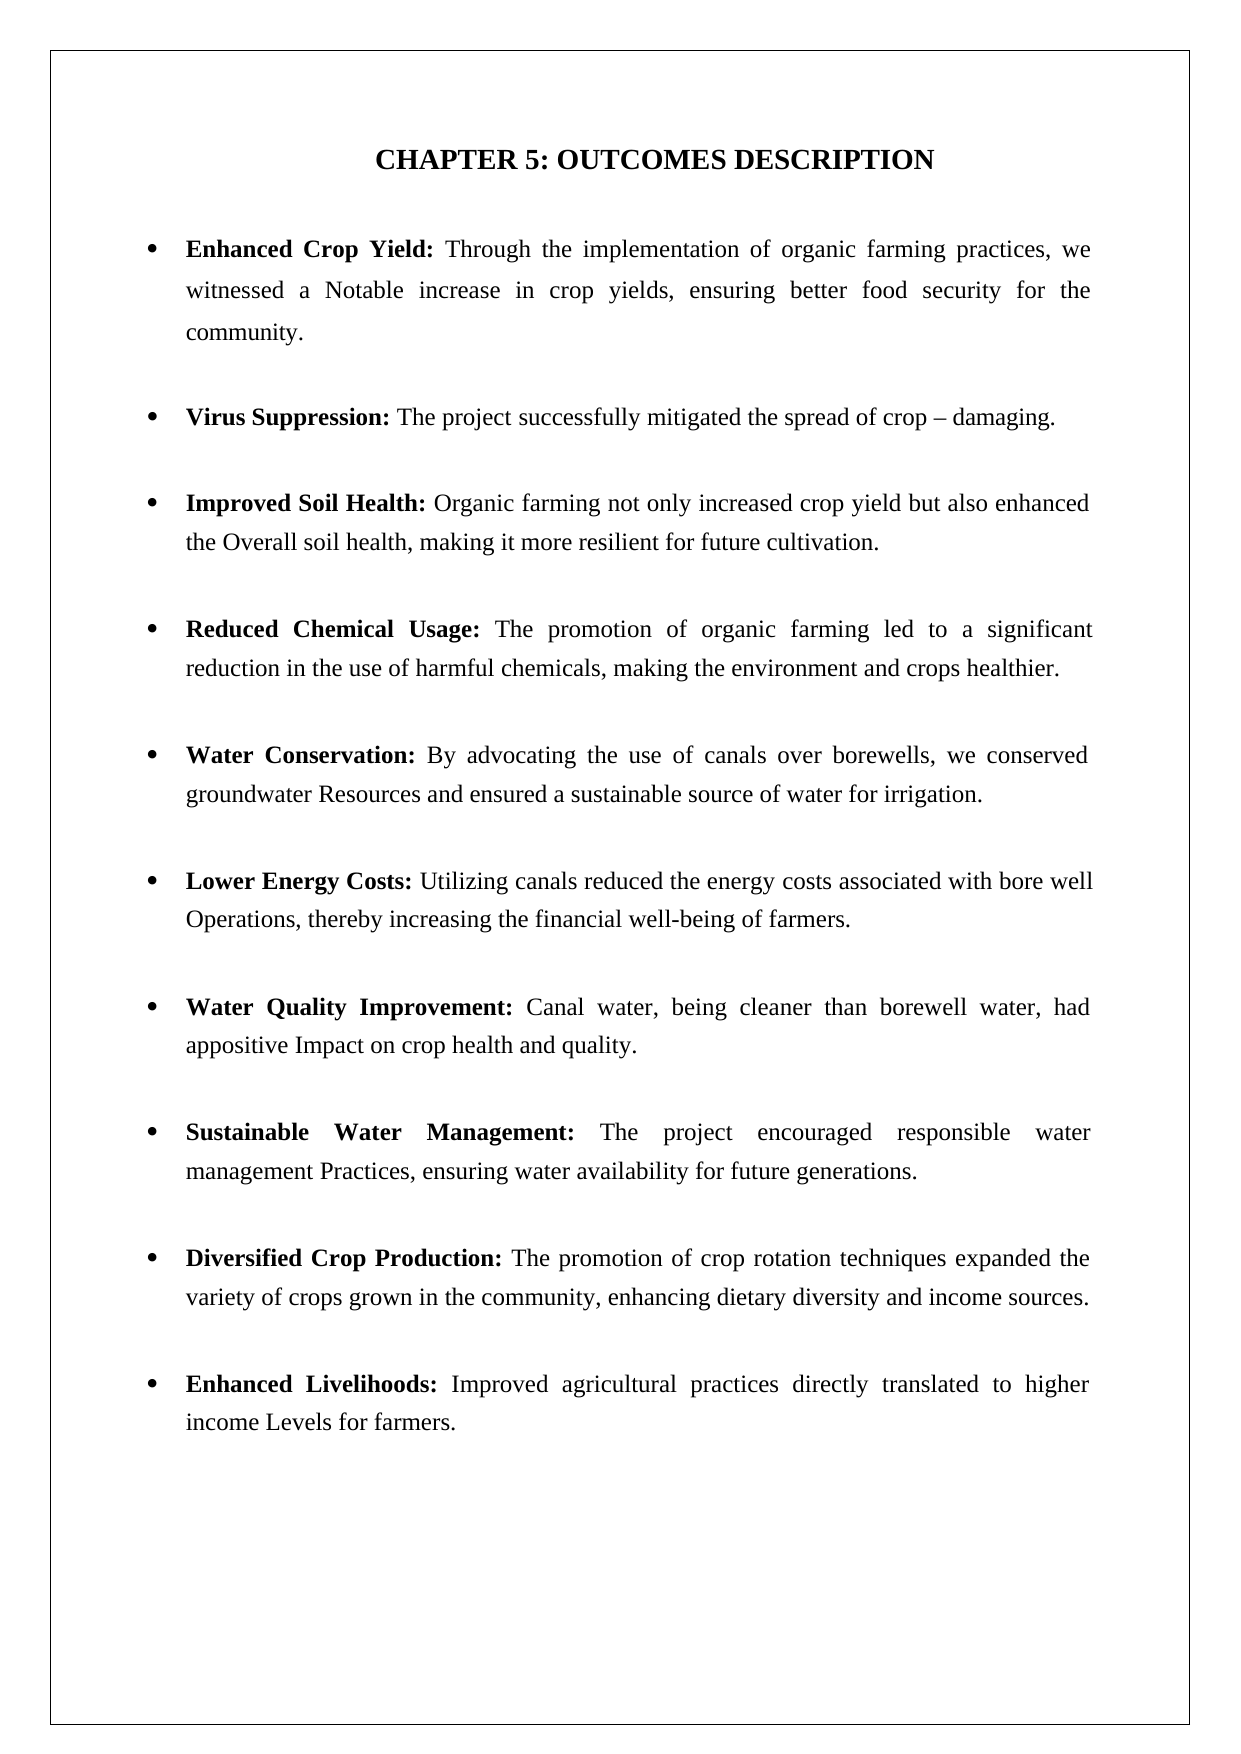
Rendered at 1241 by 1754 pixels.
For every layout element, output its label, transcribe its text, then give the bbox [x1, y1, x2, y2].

list Improved Soil Health: Organic farming not only increased crop yield but also enhanced the Overall soil health, making it more resilient for future cultivation. [148, 488, 1090, 555]
subtitle CHAPTER 5: OUTCOMES DESCRIPTION [128, 142, 1182, 175]
list Water Conservation: By advocating the use of canals over borewells, we conserved groundwater Resources and ensured a sustainable source of water for irrigation. [148, 740, 1089, 808]
list Virus Suppression: The project successfully mitigated the spread of crop – damaging. [148, 402, 1189, 431]
list Reduced Chemical Usage: The promotion of organic farming led to a significant reduction in the use of harmful chemicals, making the environment and crops healthier. [148, 614, 1093, 682]
list Enhanced Crop Yield: Through the implementation of organic farming practices, we witnessed a Notable increase in crop yields, ensuring better food security for the community. [148, 234, 1092, 345]
list Enhanced Livelihoods: Improved agricultural practices directly translated to higher income Levels for farmers. [148, 1369, 1090, 1436]
list Sustainable Water Management: The project encouraged responsible water management Practices, ensuring water availability for future generations. [148, 1117, 1091, 1185]
list Lower Energy Costs: Utilizing canals reduced the energy costs associated with bore well Operations, thereby increasing the financial well-being of farmers. [148, 866, 1094, 933]
list Diversified Crop Production: The promotion of crop rotation techniques expanded the variety of crops grown in the community, enhancing dietary diversity and income sources. [148, 1243, 1090, 1310]
list Water Quality Improvement: Canal water, being cleaner than borewell water, had appositive Impact on crop health and quality. [148, 992, 1091, 1059]
